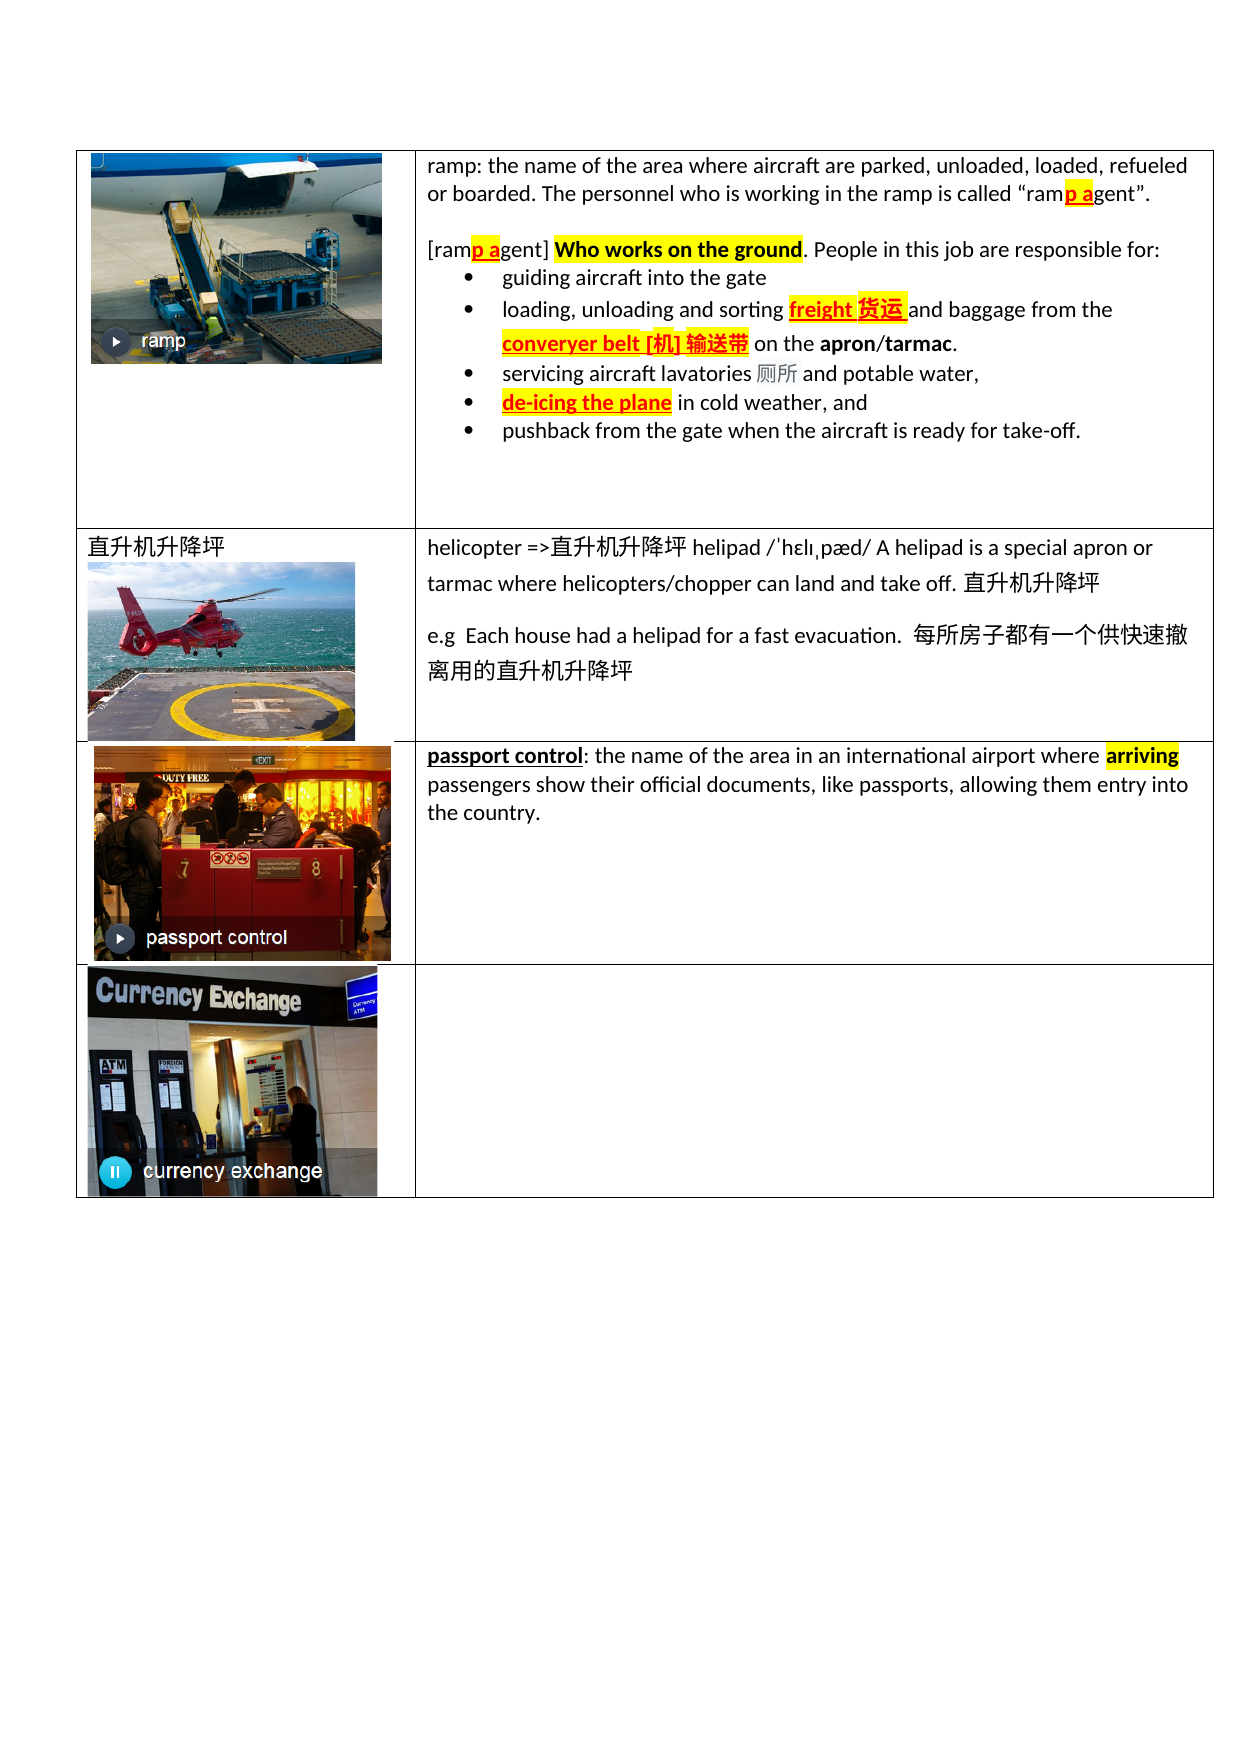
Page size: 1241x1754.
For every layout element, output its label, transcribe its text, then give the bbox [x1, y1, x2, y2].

table_cell ramp: the name of the area where aircraft are parked, unloaded, loaded, refueled or boarded. The personnel who is working in the ramp is called “ramp agent”. [ramp agent] Who works on the ground. People in this job are responsible for: guiding aircraft into the gate loading, unloading and sorting freight货运and baggage from the converyer belt [机] 输送带 on the apron/tarmac. servicing aircraft lavatories厕所and potable water, de-icing the plane in cold weather, and pushback from the gate when the aircraft is ready for take-off. [416, 151, 1213, 528]
table_cell 直升机升降坪 [77, 529, 415, 741]
table_cell passport control: the name of the area in an international airport where arriving passengers show their official documents, like passports, allowing them entry into the country. [416, 742, 1213, 964]
table_cell [378, 965, 415, 1197]
table_cell [77, 151, 415, 528]
table_cell [77, 742, 87, 964]
picture [87, 562, 395, 1197]
table_cell [416, 965, 1213, 1197]
table_cell [77, 965, 87, 1197]
table_cell helicopter =>直升机升降坪helipad /ˈhɛlɪˌpæd/ A helipad is a special apron or tarmac where helicopters/chopper can land and take off. 直升机升降坪 e.g Each house had a helipad for a fast evacuation. 每所房子都有一个供快速撤离用的直升机升降坪 [416, 529, 1213, 741]
table_cell [395, 742, 415, 964]
picture [87, 151, 387, 371]
